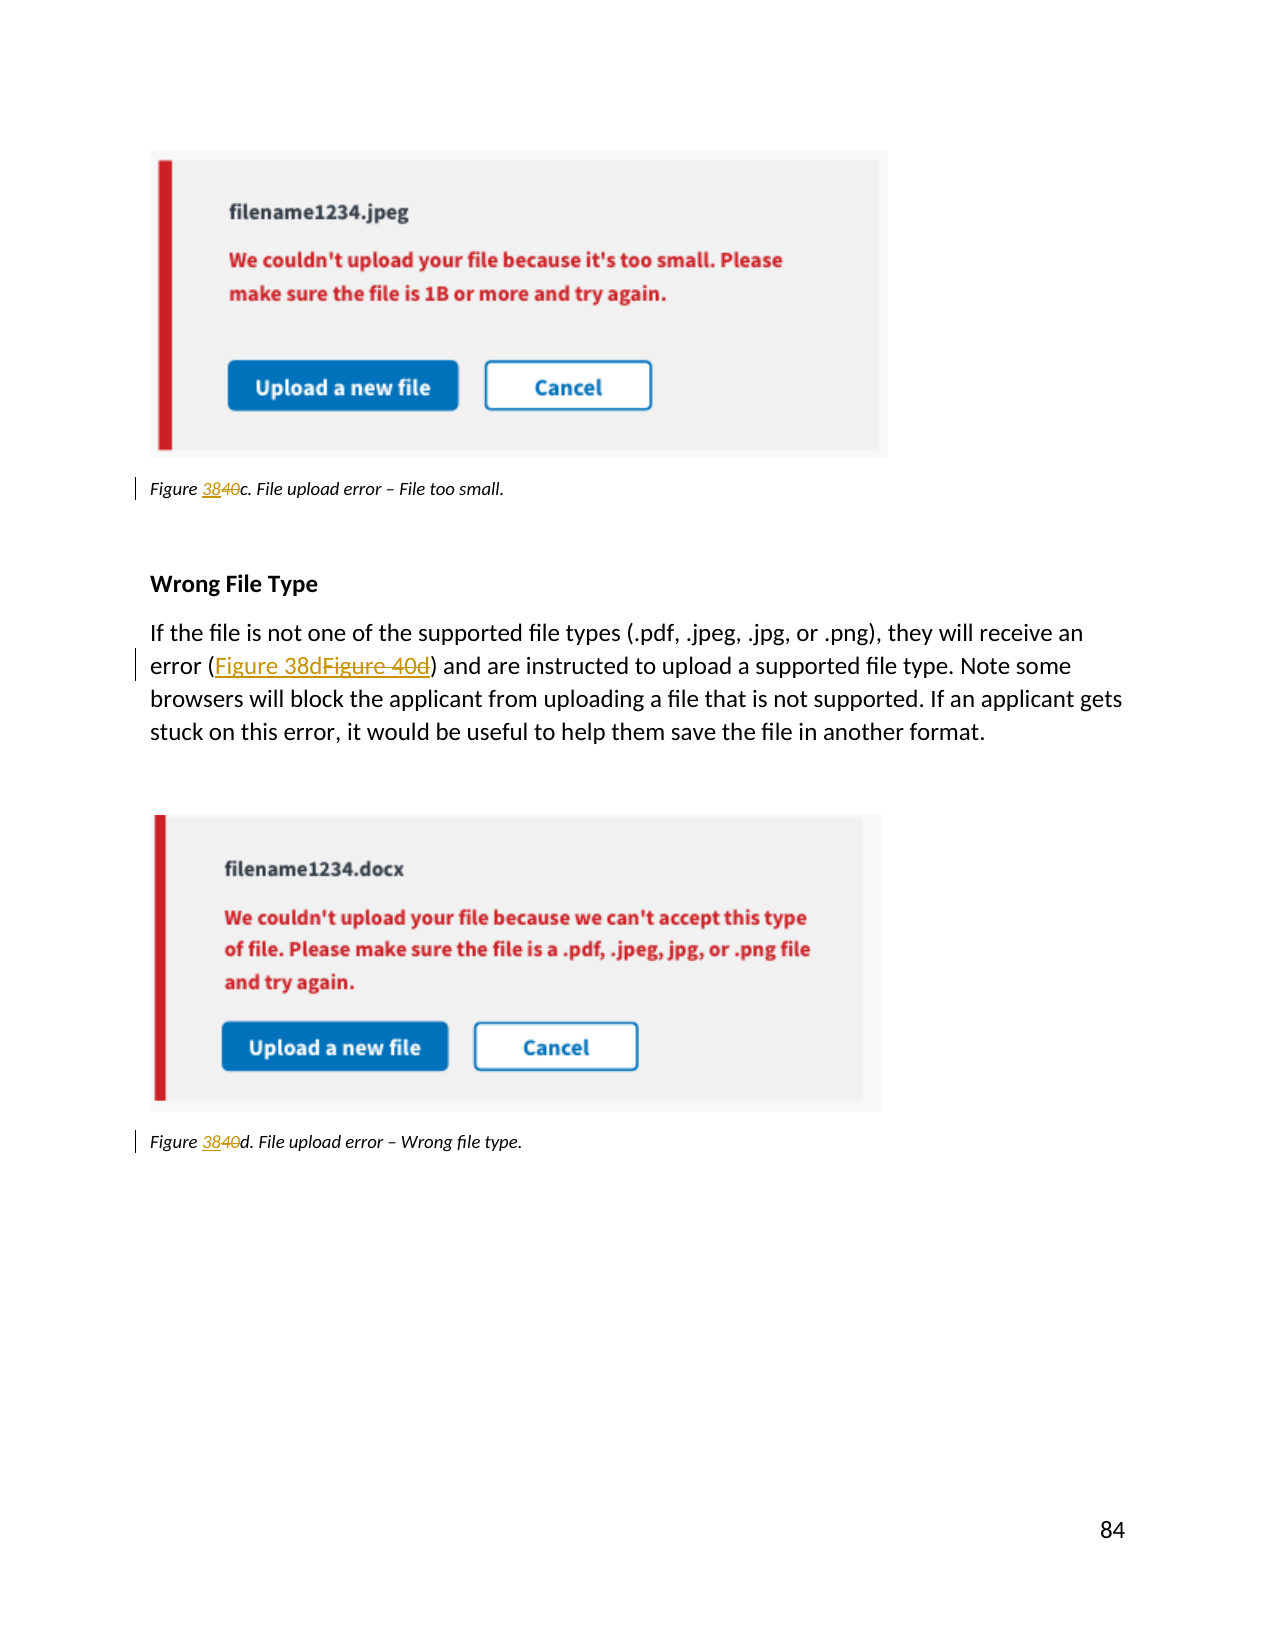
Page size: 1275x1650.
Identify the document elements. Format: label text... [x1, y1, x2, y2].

text Wrong File Type [150, 568, 1125, 598]
text If the file is not one of the supported file types (.pdf, .jpeg, .jpg, or .png), they will receive an error () and are instructed to upload a supported file type. Note some browsers will block the applicant from uploading a file that is not supported. If an applicant gets stuck on this error, it would be useful to help them save the file in another format. [150, 617, 1125, 747]
text Figure c. File upload error – File too small. [150, 477, 1125, 500]
picture [150, 150, 889, 458]
text Figure d. File upload error – Wrong file type. [150, 1130, 1125, 1153]
picture [150, 815, 882, 1112]
